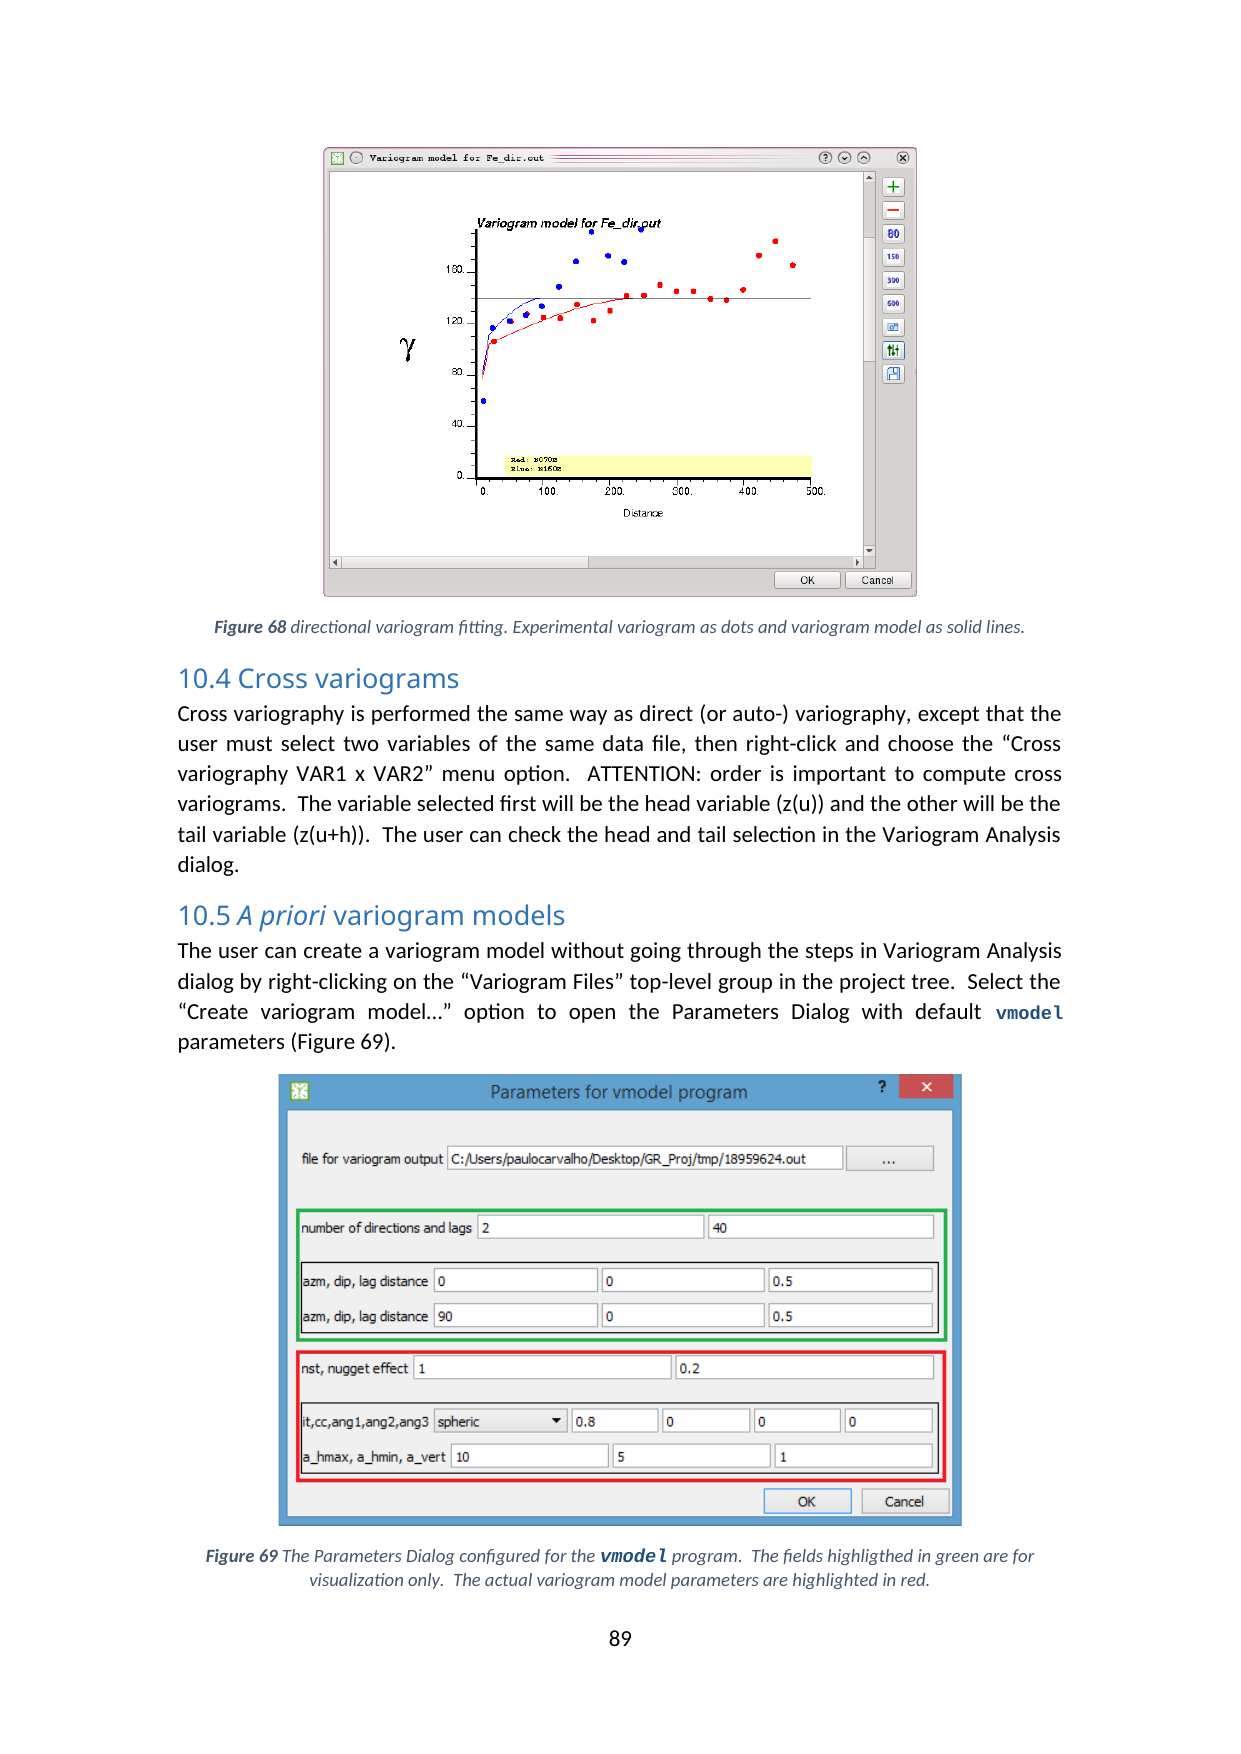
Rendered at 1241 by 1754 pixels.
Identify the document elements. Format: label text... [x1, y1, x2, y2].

subtitle A priori variogram models [177, 897, 1063, 934]
text Figure 68 directional variogram fitting. Experimental variogram as dots and variogram model as solid lines. [177, 615, 1063, 638]
text Figure 69 The Parameters Dialog configured for the vmodel program. The fields highligthed in green are for visualization only. The actual variogram model parameters are highlighted in red. [177, 1544, 1063, 1591]
picture [323, 147, 917, 597]
picture [278, 1074, 962, 1526]
text Cross variography is performed the same way as direct (or auto-) variography, except that the user must select two variables of the same data file, then right-click and choose the “Cross variography VAR1 x VAR2” menu option. ATTENTION: order is important to compute cross variograms. The variable selected first will be the head variable (z(u)) and the other will be the tail variable (z(u+h)). The user can check the head and tail selection in the Variogram Analysis dialog. [177, 699, 1063, 878]
subtitle Cross variograms [177, 659, 1063, 696]
text The user can create a variogram model without going through the steps in Variogram Analysis dialog by right-clicking on the “Variogram Files” top-level group in the project tree. Select the “Create variogram model…” option to open the Parameters Dialog with default vmodel parameters (Figure 69). [177, 937, 1063, 1055]
